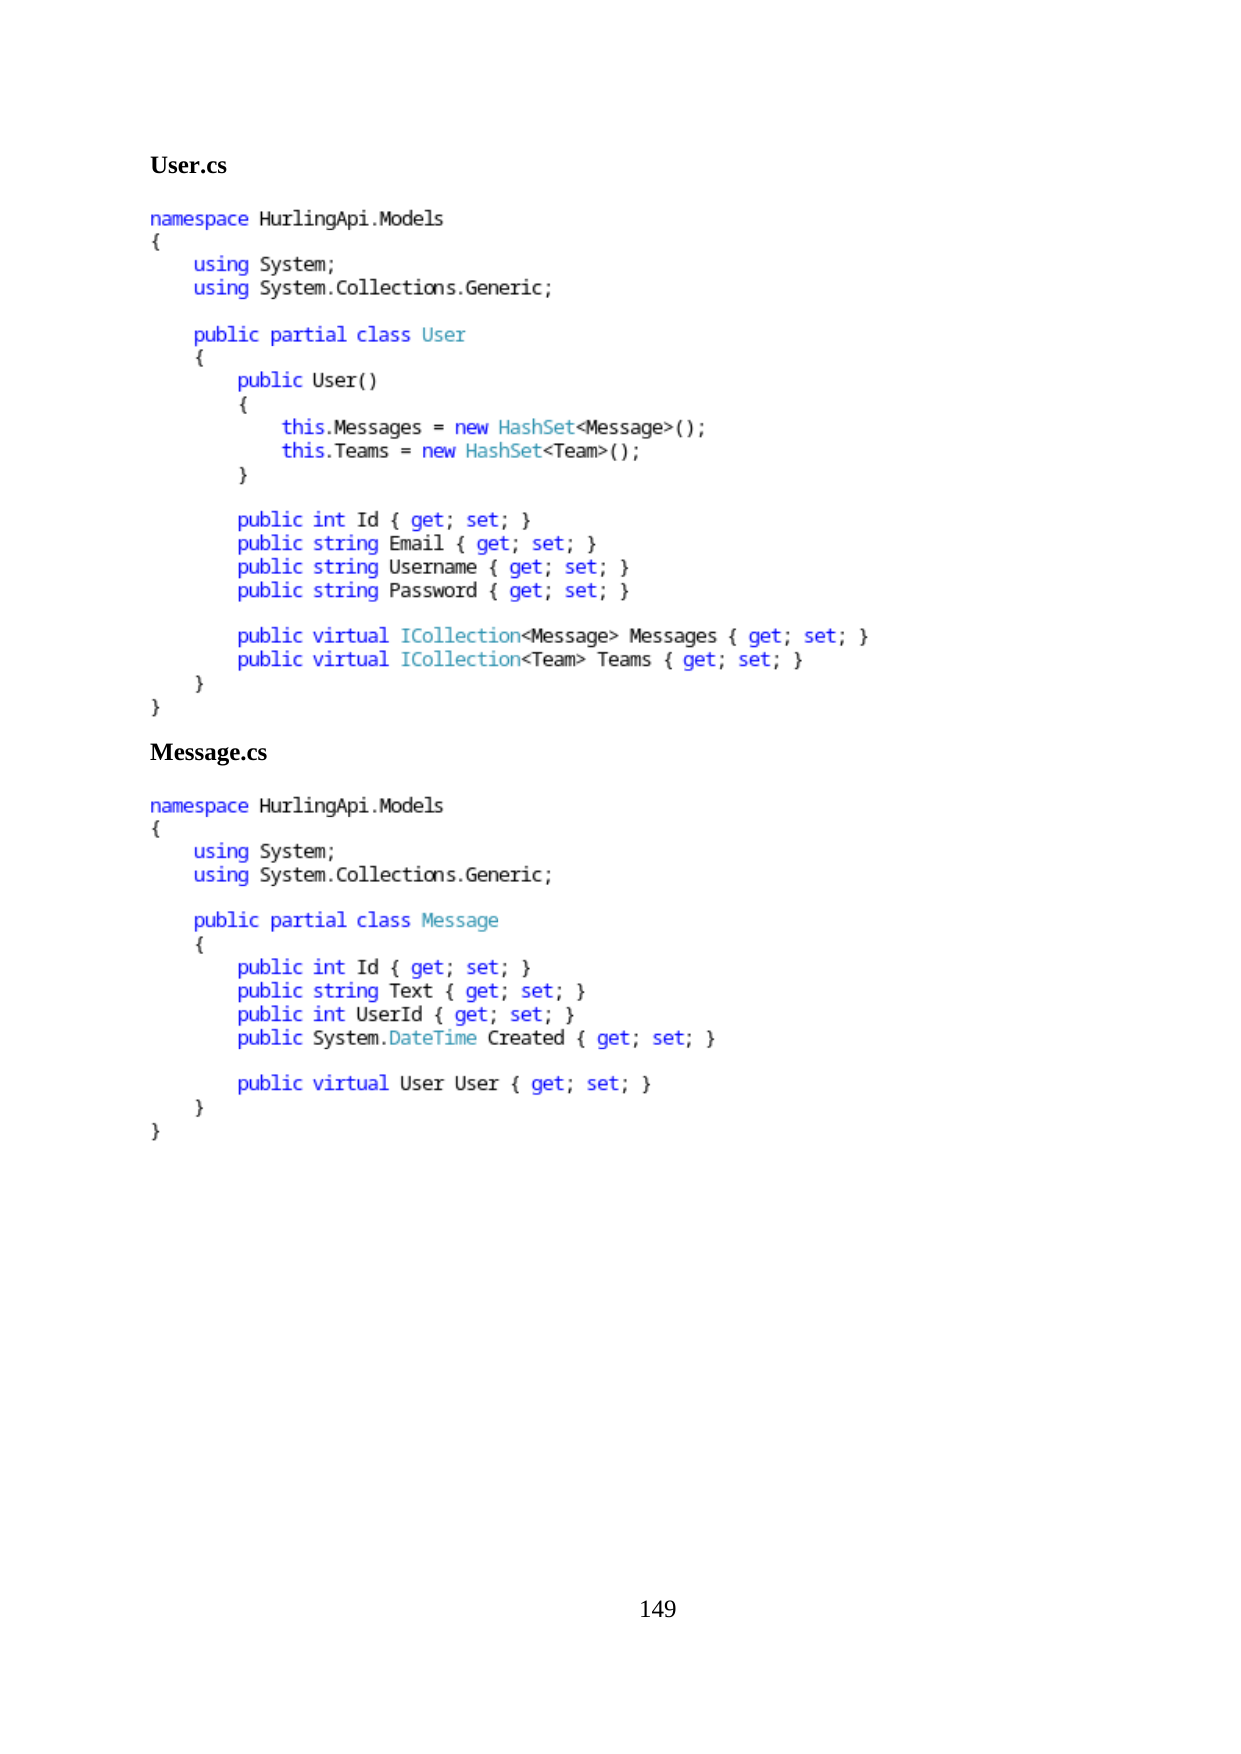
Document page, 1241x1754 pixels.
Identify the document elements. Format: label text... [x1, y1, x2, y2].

subtitle Message.cs [150, 737, 1090, 765]
subtitle User.cs [150, 150, 1090, 179]
